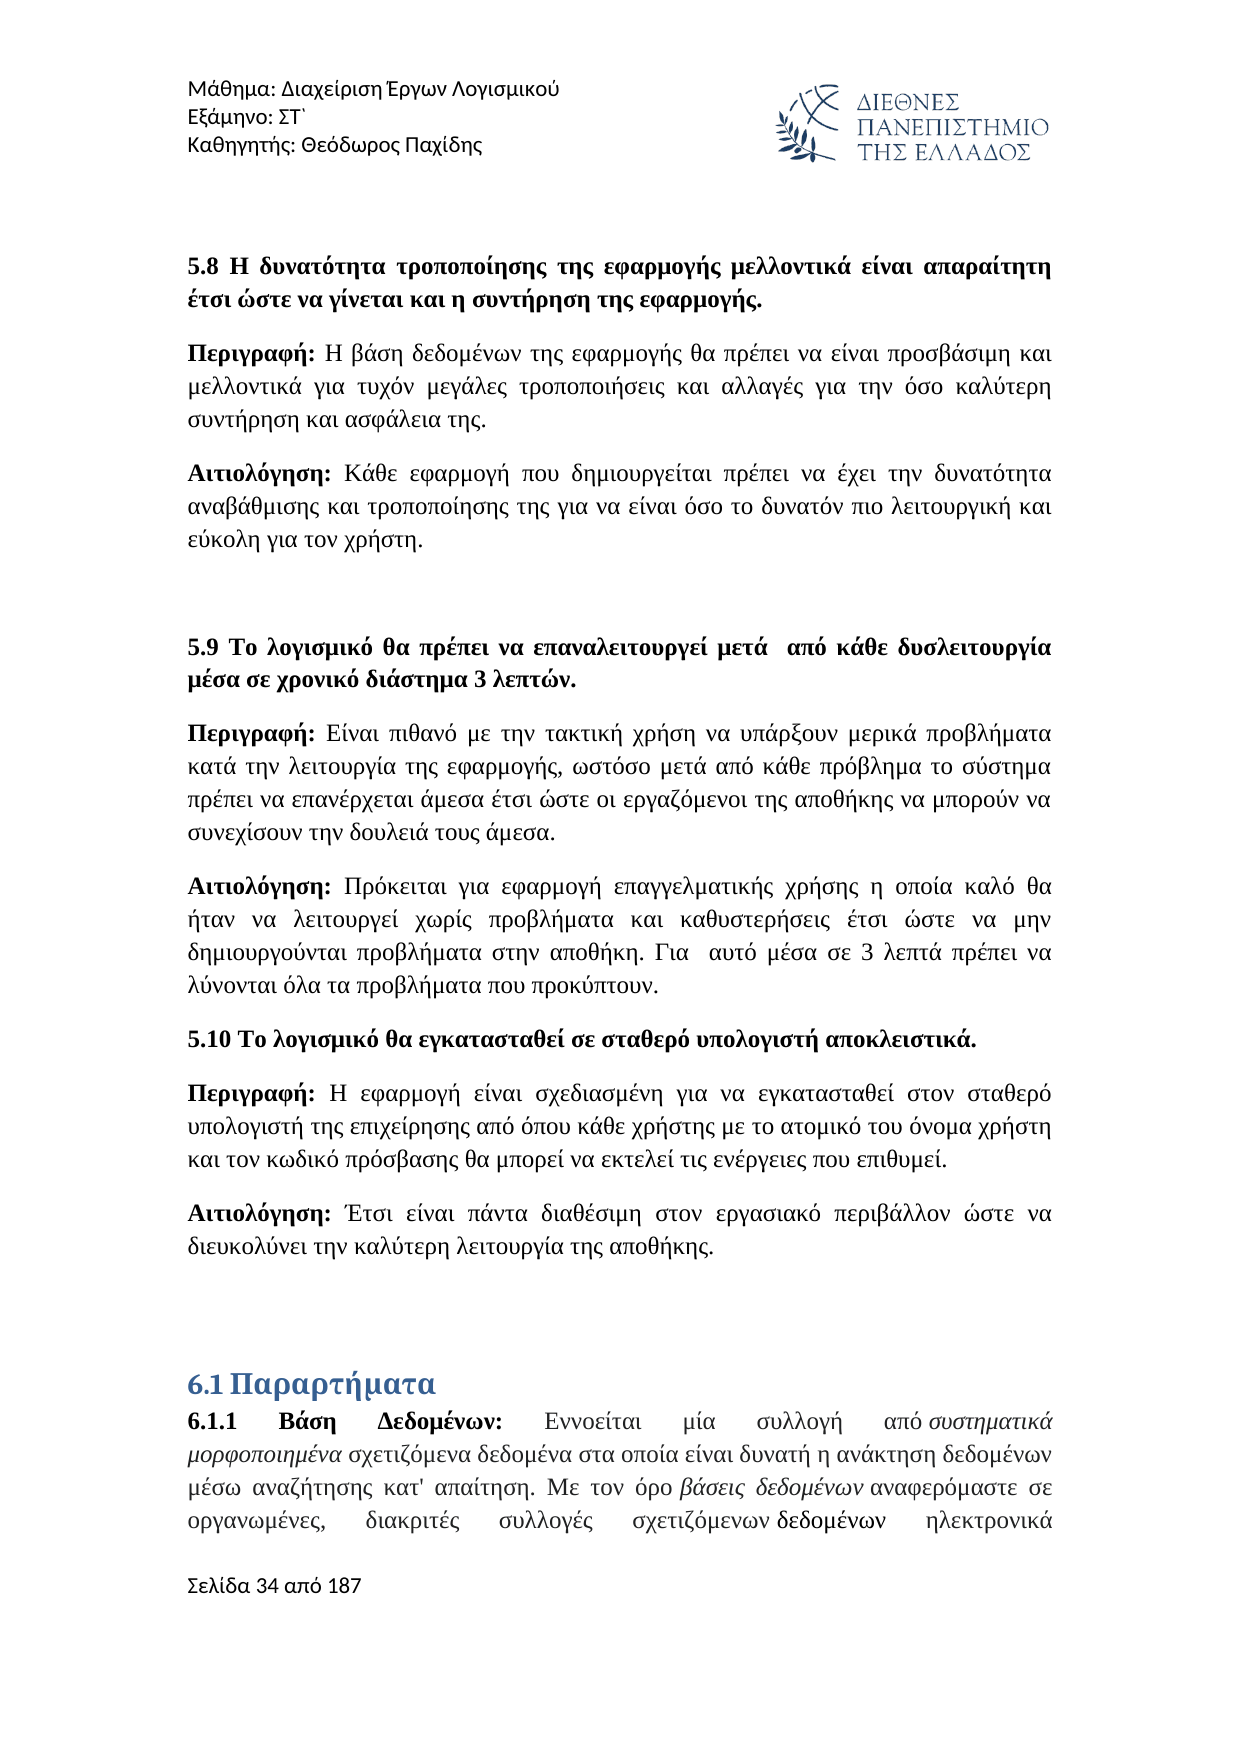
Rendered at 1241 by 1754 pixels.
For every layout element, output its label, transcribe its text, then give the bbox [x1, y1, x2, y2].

text Περιγραφή: Είναι πιθανό με την τακτική χρήση να υπάρξουν μερικά προβλήματα κατά την λειτουργία της εφαρμογής, ωστόσο μετά από κάθε πρόβλημα το σύστημα πρέπει να επανέρχεται άμεσα έτσι ώστε οι εργαζόμενοι της αποθήκης να μπορούν να συνεχίσουν την δουλειά τους άμεσα. [187, 718, 1053, 846]
text 5.10 Το λογισμικό θα εγκατασταθεί σε σταθερό υπολογιστή αποκλειστικά. [187, 1024, 1053, 1053]
text Περιγραφή: Η βάση δεδομένων της εφαρμογής θα πρέπει να είναι προσβάσιμη και μελλοντικά για τυχόν μεγάλες τροποποιήσεις και αλλαγές για την όσο καλύτερη συντήρηση και ασφάλεια της. [187, 338, 1053, 433]
text Αιτιολόγηση: Πρόκειται για εφαρμογή επαγγελματικής χρήσης η οποία καλό θα ήταν να λειτουργεί χωρίς προβλήματα και καθυστερήσεις έτσι ώστε να μην δημιουργούνται προβλήματα στην αποθήκη. Για αυτό μέσα σε 3 λεπτά πρέπει να λύνονται όλα τα προβλήματα που προκύπτουν. [187, 871, 1053, 999]
text Αιτιολόγηση: Έτσι είναι πάντα διαθέσιμη στον εργασιακό περιβάλλον ώστε να διευκολύνει την καλύτερη λειτουργία της αποθήκης. [187, 1198, 1053, 1260]
subtitle 6.1 Παραρτήματα [187, 1368, 1053, 1401]
picture [752, 73, 1073, 174]
text Αιτιολόγηση: Κάθε εφαρμογή που δημιουργείται πρέπει να έχει την δυνατότητα αναβάθμισης και τροποποίησης της για να είναι όσο το δυνατόν πιο λειτουργική και εύκολη για τον χρήστη. [187, 458, 1053, 553]
text Περιγραφή: Η εφαρμογή είναι σχεδιασμένη για να εγκατασταθεί στον σταθερό υπολογιστή της επιχείρησης από όπου κάθε χρήστης με το ατομικό του όνομα χρήστη και τον κωδικό πρόσβασης θα μπορεί να εκτελεί τις ενέργειες που επιθυμεί. [187, 1078, 1053, 1173]
text 5.9 Το λογισμικό θα πρέπει να επαναλειτουργεί μετά από κάθε δυσλειτουργία μέσα σε χρονικό διάστημα 3 λεπτών. [187, 632, 1053, 693]
text 5.8 Η δυνατότητα τροποποίησης της εφαρμογής μελλοντικά είναι απαραίτητη έτσι ώστε να γίνεται και η συντήρηση της εφαρμογής. [187, 251, 1053, 313]
